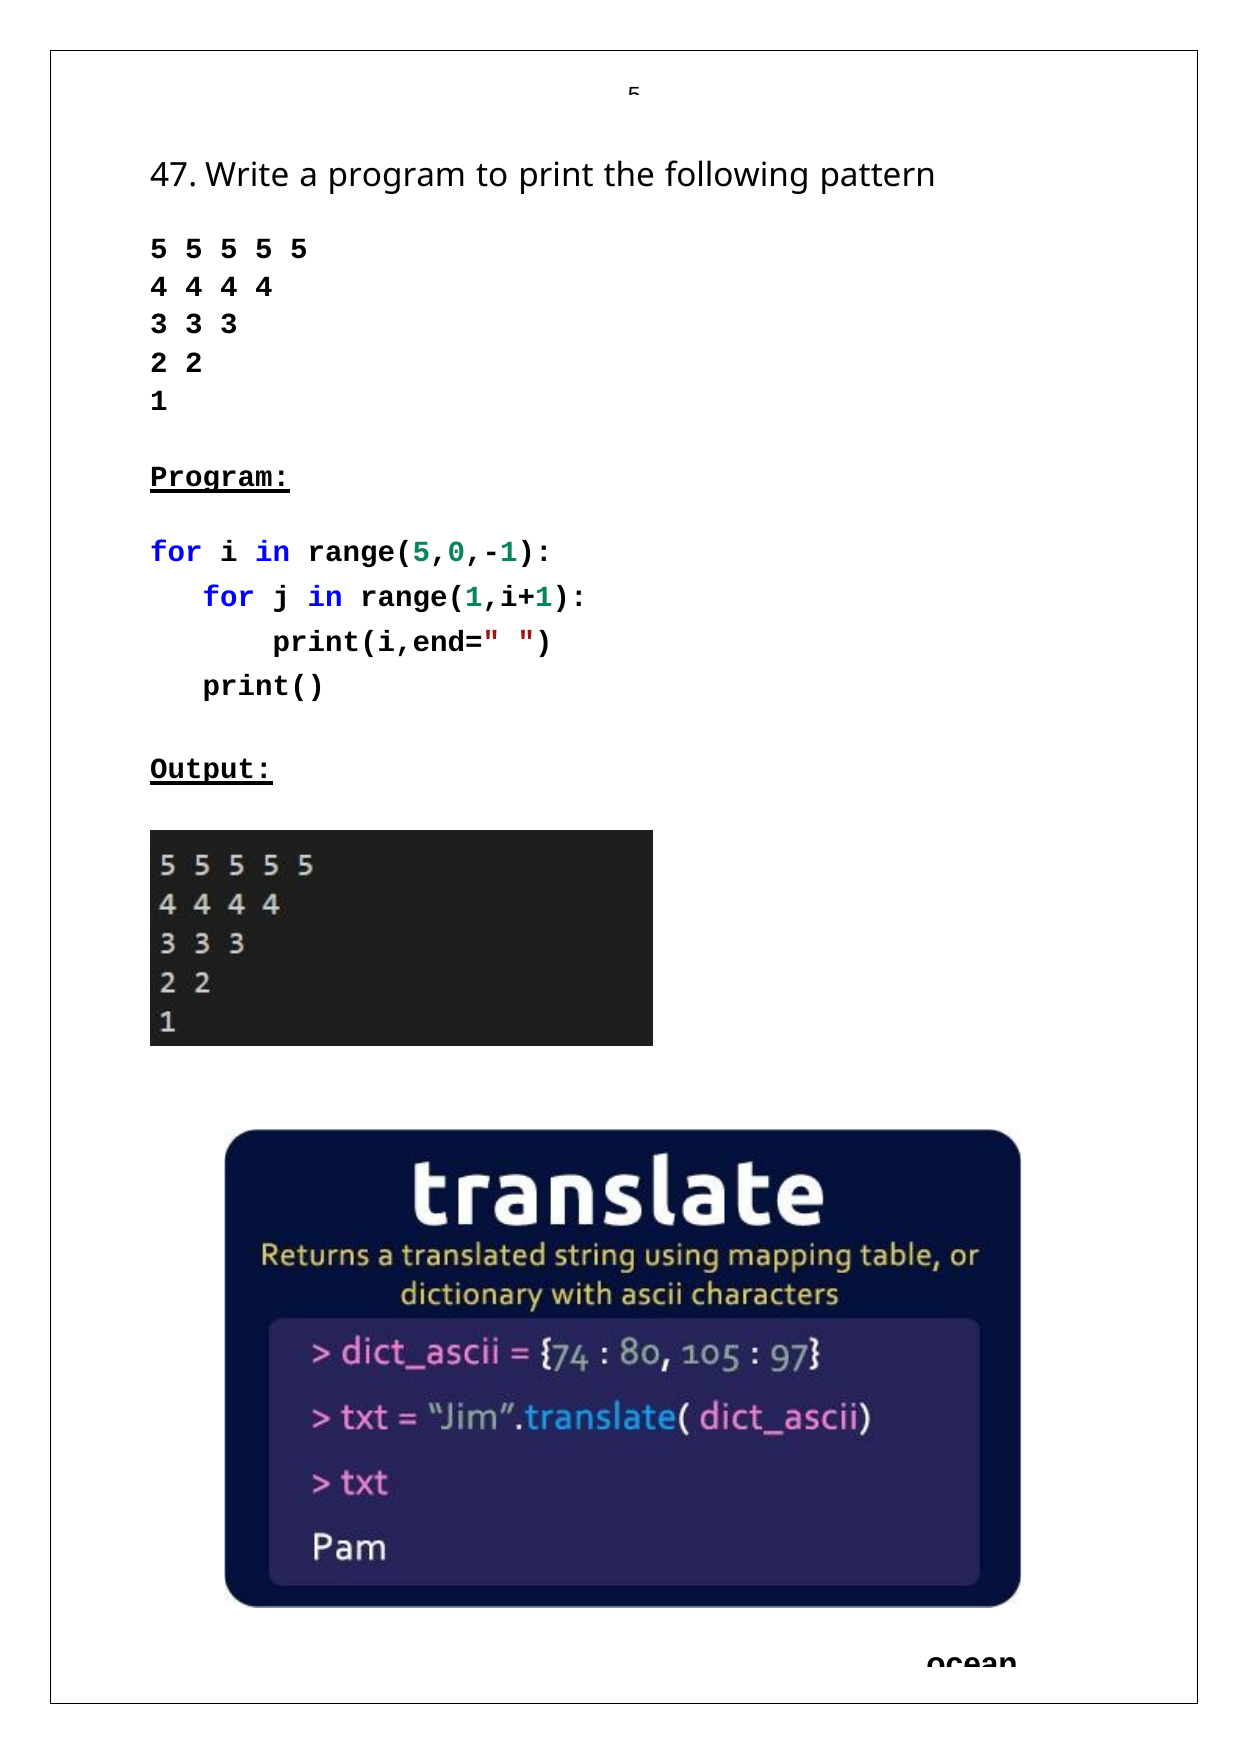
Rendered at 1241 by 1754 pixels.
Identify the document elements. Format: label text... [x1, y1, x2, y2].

subtitle Write a program to print the following pattern [150, 151, 1197, 196]
picture [224, 1129, 1022, 1608]
text for i in range(5,0,-1): for j in range(1,i+1): [150, 538, 589, 615]
text 5 5 5 5 5 [150, 234, 1197, 267]
text 2 2 [150, 348, 1197, 381]
text 3 3 3 [150, 310, 1197, 343]
text 4 4 4 4 [150, 272, 1197, 305]
text Output: [150, 754, 1197, 787]
text Program: [150, 462, 1197, 495]
picture [150, 830, 653, 1046]
text print(i,end=" ") print() [202, 627, 554, 704]
text 1 [150, 386, 1197, 419]
